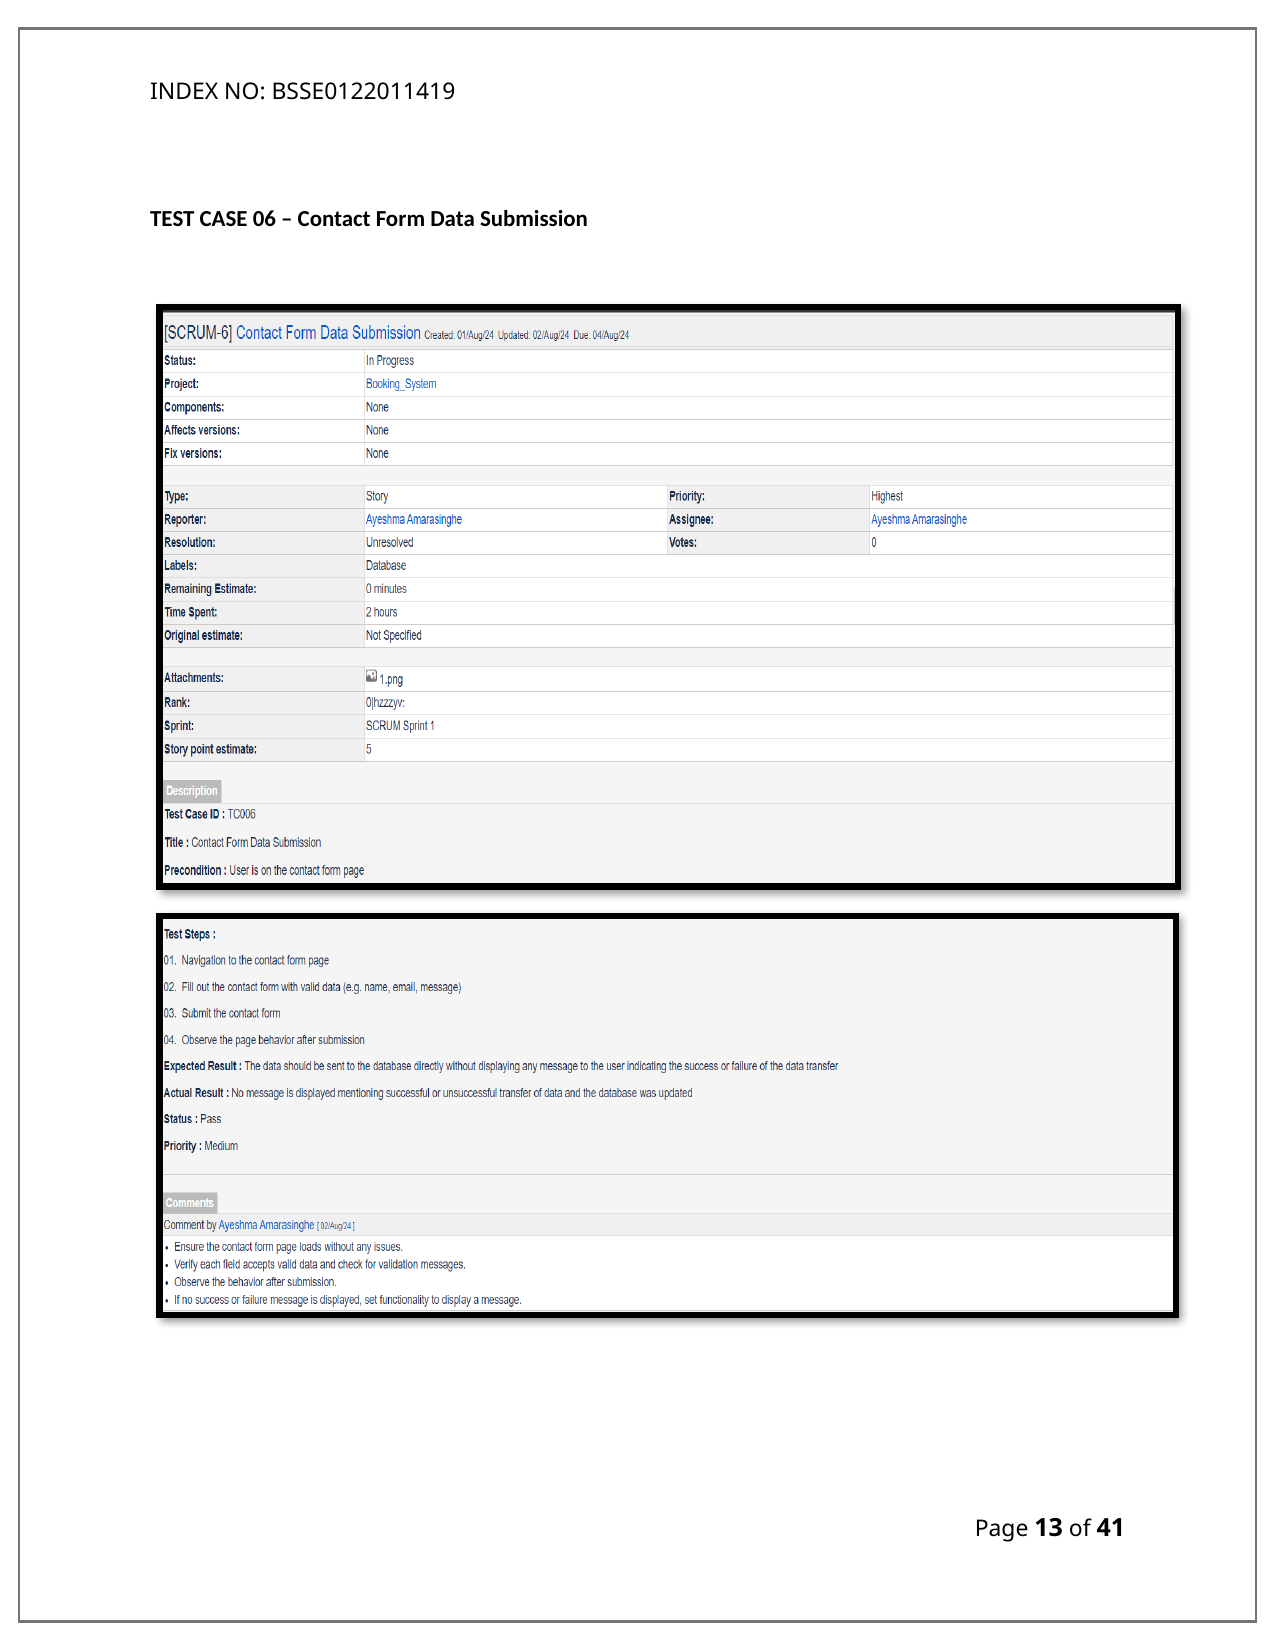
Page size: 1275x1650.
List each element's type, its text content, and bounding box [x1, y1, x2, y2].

picture [163, 919, 1173, 1312]
text TEST CASE 06 – Contact Form Data Submission [150, 204, 1125, 232]
picture [163, 310, 1175, 883]
